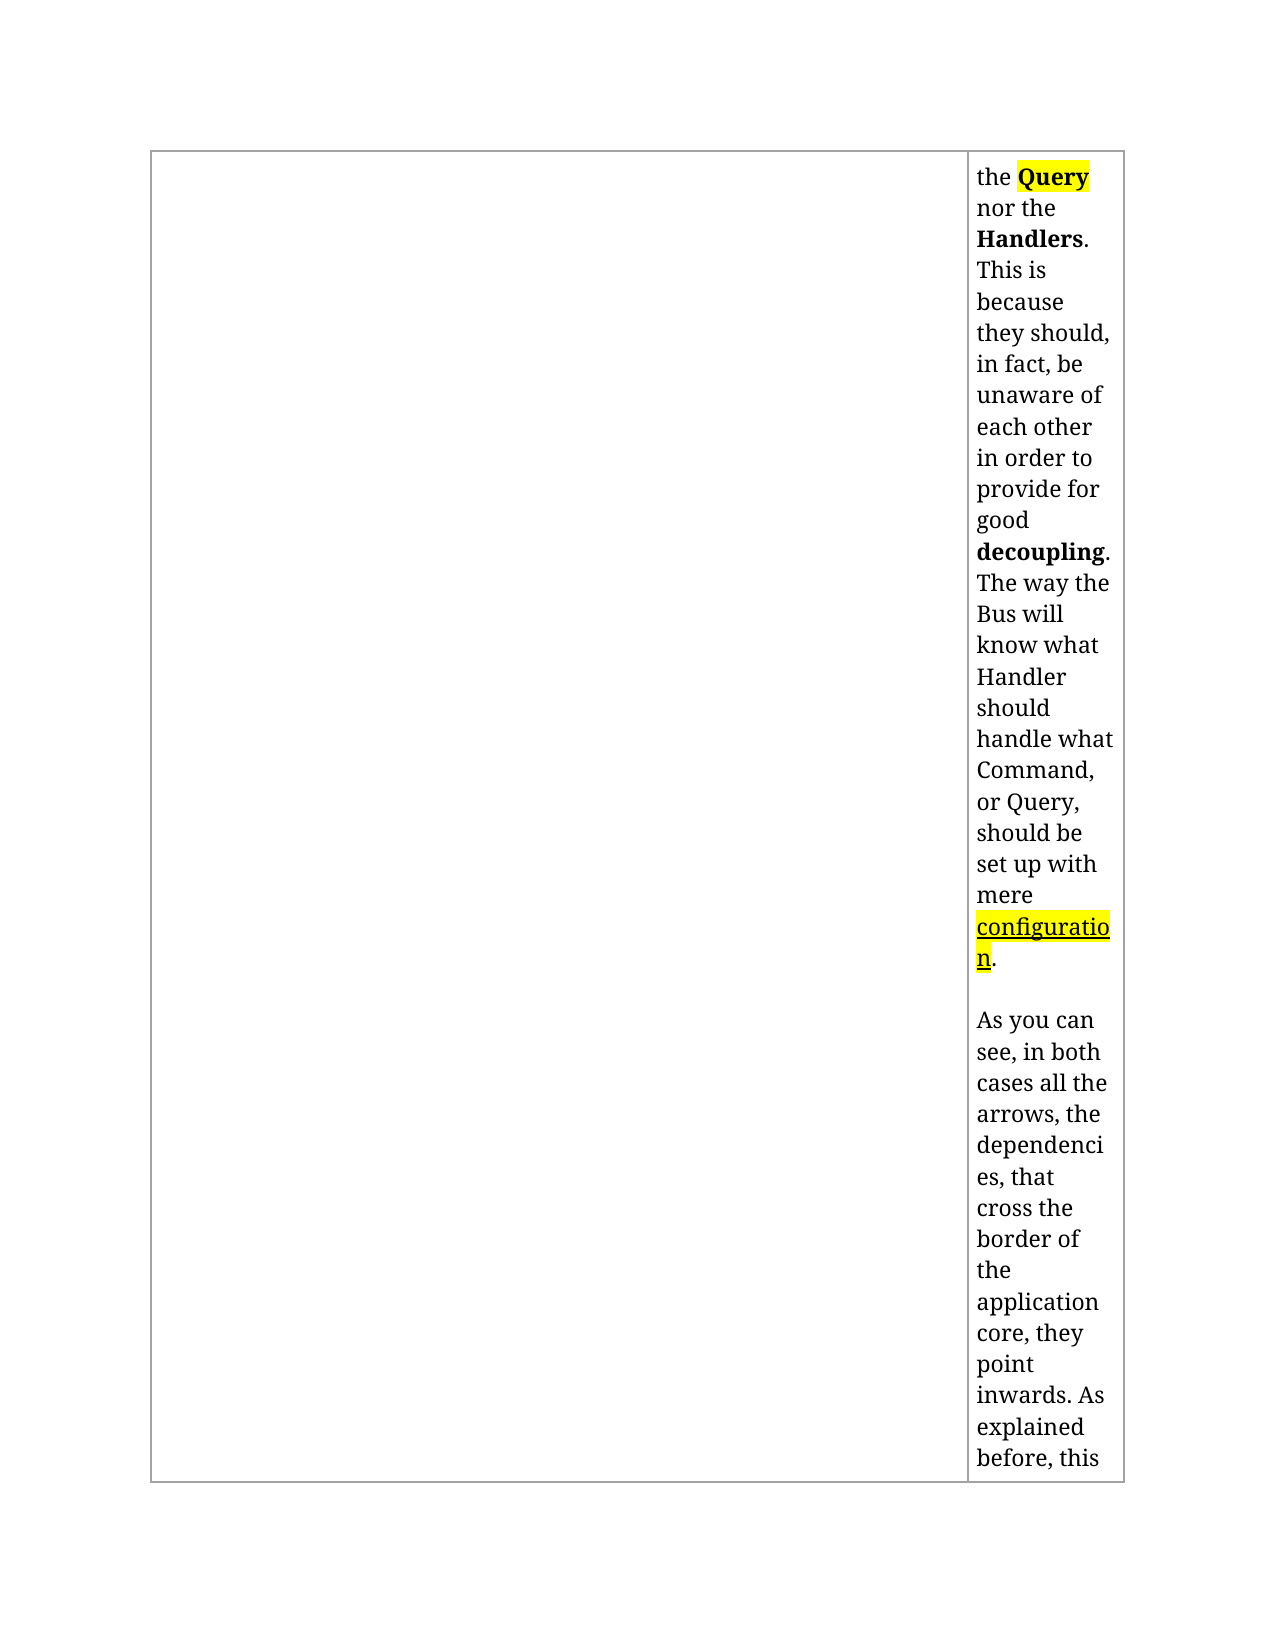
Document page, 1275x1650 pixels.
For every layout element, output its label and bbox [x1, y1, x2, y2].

table_header [152, 152, 967, 1481]
table_header [969, 152, 1123, 1481]
